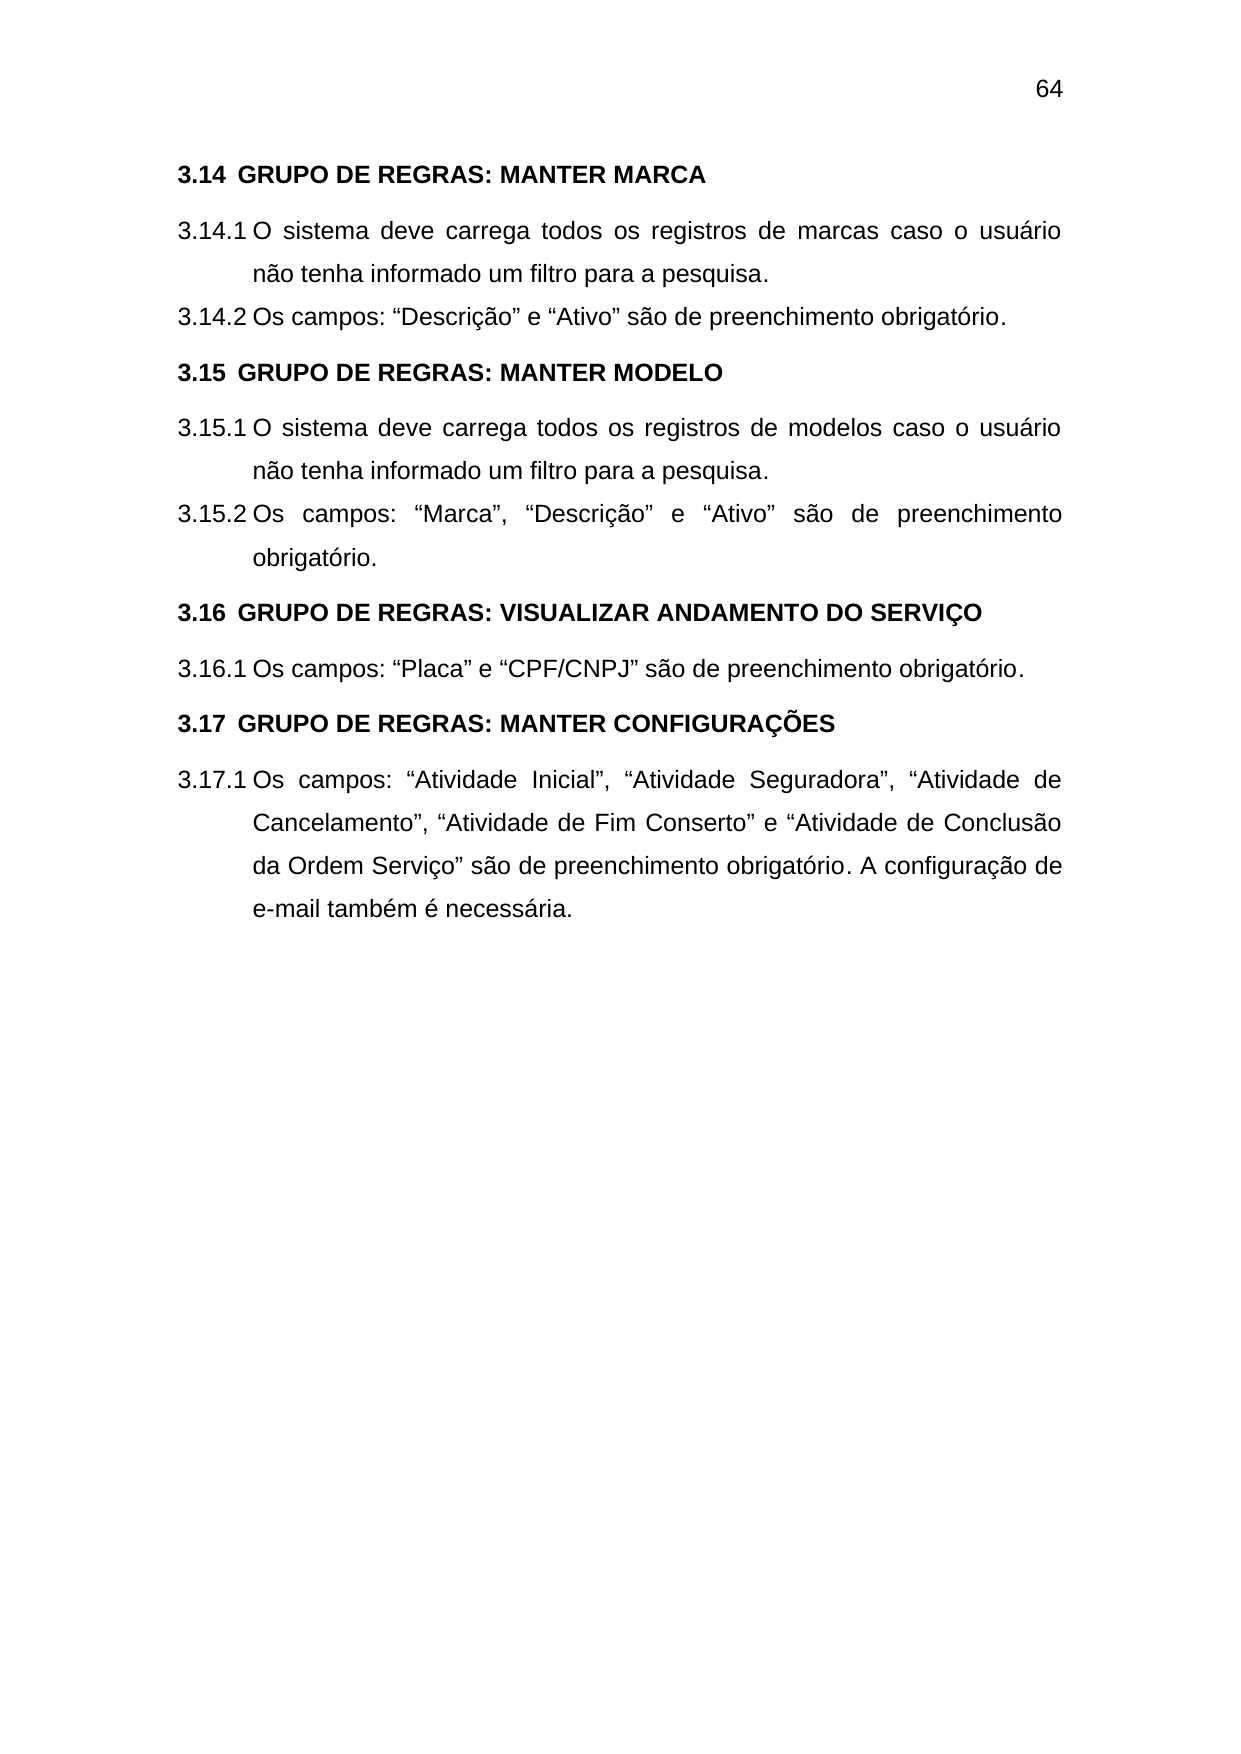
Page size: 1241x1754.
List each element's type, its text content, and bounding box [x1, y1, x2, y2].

text Grupo de Regras: Manter Modelo [177, 357, 1063, 386]
text Grupo de Regras: Manter Marca [177, 160, 1063, 189]
text Os campos: “Placa” e “CPF/CNPJ” são de preenchimento obrigatório. [177, 654, 1063, 682]
text Grupo de Regras: Manter Configurações [177, 709, 1063, 738]
text Os campos: “Atividade Inicial”, “Atividade Seguradora”, “Atividade de Cancelamento”, “Atividade de Fim Conserto” e “Atividade de Conclusão da Ordem Serviço” são de preenchimento obrigatório. A configuração de e-mail também é necessária. [177, 765, 1063, 923]
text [177, 302, 1063, 331]
text O sistema deve carrega todos os registros de marcas caso o usuário não tenha informado um filtro para a pesquisa. [177, 216, 1063, 287]
text O sistema deve carrega todos os registros de modelos caso o usuário não tenha informado um filtro para a pesquisa. [177, 413, 1063, 485]
text Grupo de Regras: Visualizar Andamento do Serviço [177, 598, 1063, 627]
text Os campos: “Marca”, “Descrição” e “Ativo” são de preenchimento obrigatório. [177, 499, 1063, 571]
